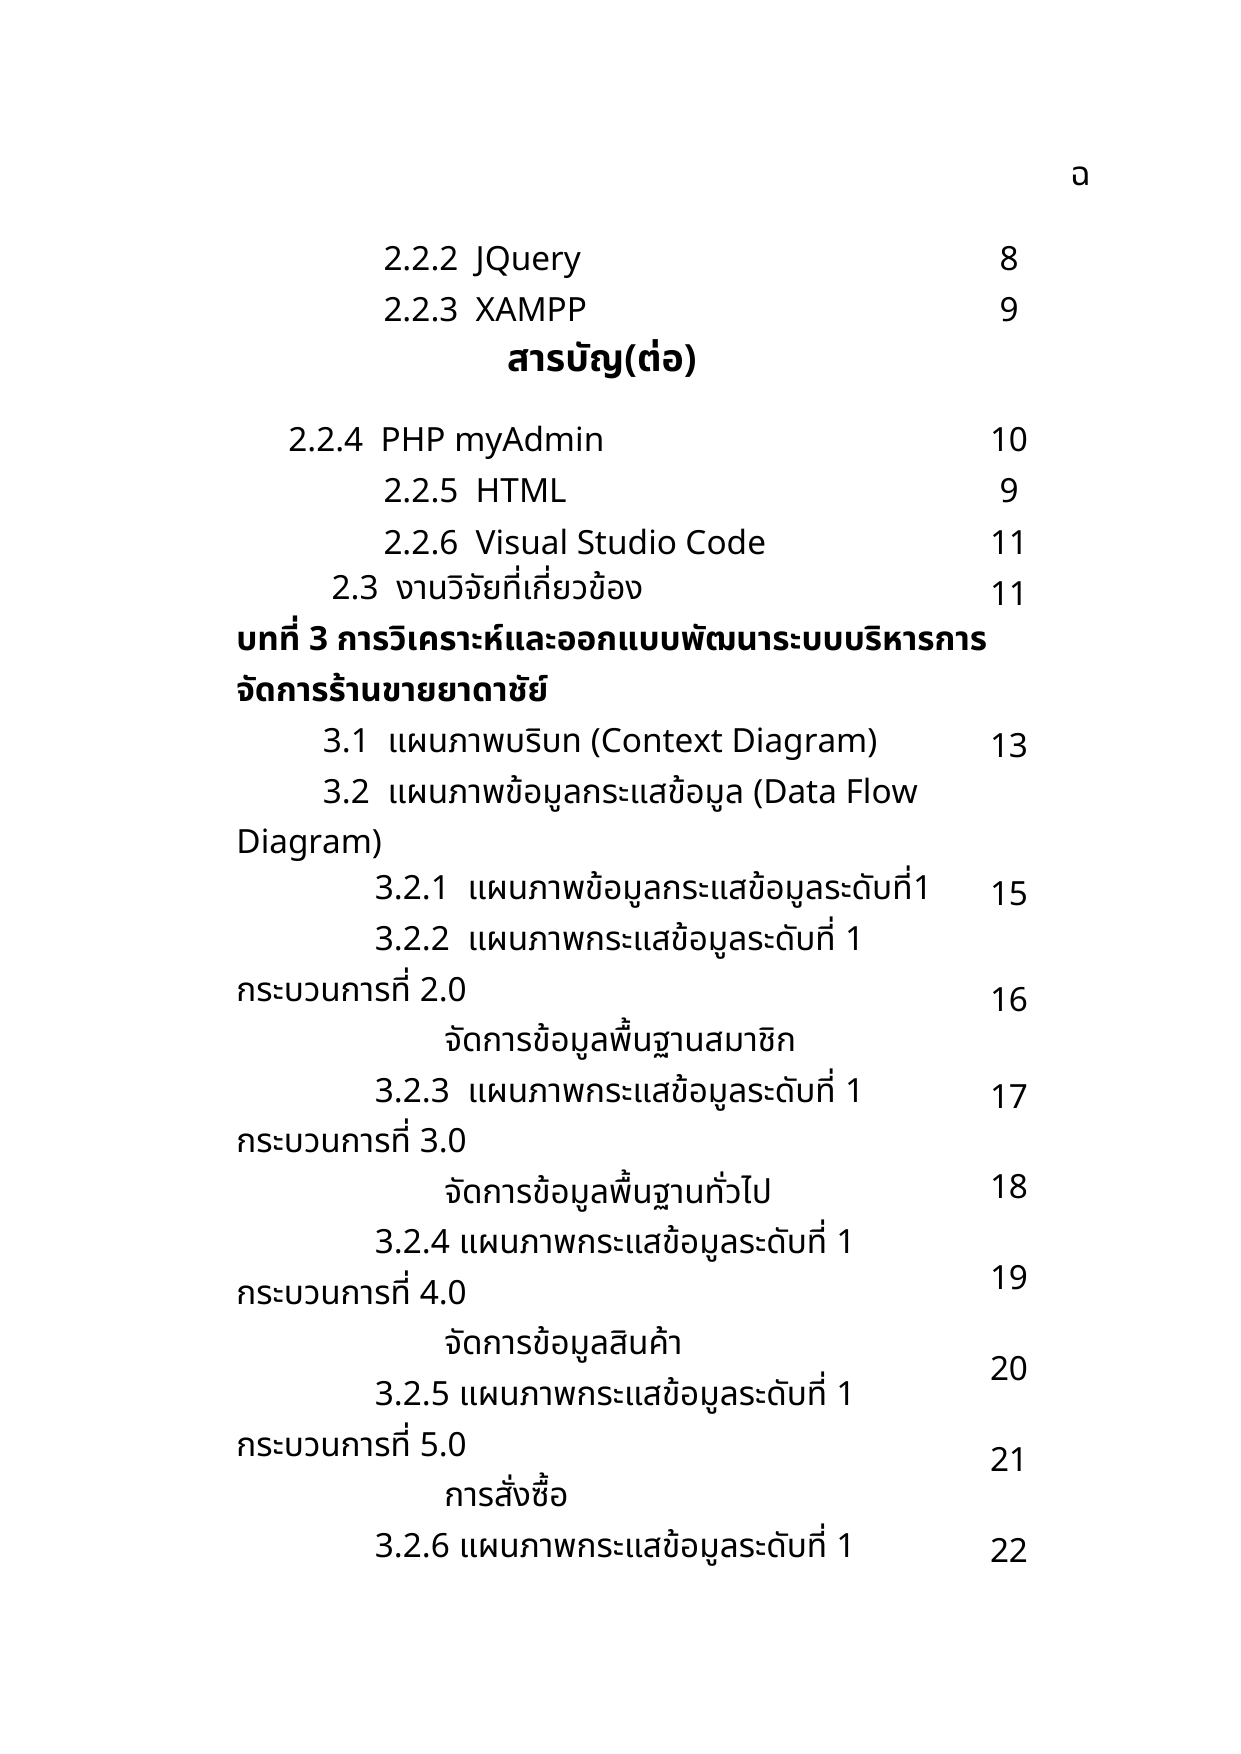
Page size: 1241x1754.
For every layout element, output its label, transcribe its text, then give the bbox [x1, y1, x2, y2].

table_cell 3.2.1 แผนภาพข้อมูลกระแสข้อมูลระดับที่1 [225, 864, 978, 915]
table_cell 11 [978, 564, 1039, 615]
table_cell 3.2.2 แผนภาพกระแสข้อมูลระดับที่ 1 กระบวนการที่ 2.0 จัดการข้อมูลพื้นฐานสมาชิก [225, 915, 978, 1066]
table_cell 2.3 งานวิจัยที่เกี่ยวข้อง [225, 564, 978, 615]
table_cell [225, 1066, 978, 1572]
table_cell 8 [978, 229, 1039, 280]
table_cell 3.2 แผนภาพข้อมูลกระแสข้อมูล (Data Flow Diagram) [225, 768, 1039, 863]
table_cell 9 [978, 461, 1039, 513]
table_cell 2.2.2 JQuery [225, 229, 978, 280]
table_cell สารบัญ(ต่อ) 2.2.4 PHP myAdmin [225, 331, 978, 461]
table_cell 2.2.6 Visual Studio Code [225, 513, 978, 564]
table_cell บทที่ 3 การวิเคราะห์และออกแบบพัฒนาระบบบริหารการจัดการร้านขายยาดาชัย์ [225, 615, 1039, 716]
table_cell 17 18 19 20 21 22 [978, 1066, 1039, 1572]
table_cell 13 [978, 716, 1039, 767]
table_cell 16 [978, 915, 1039, 1066]
table_cell 15 [978, 864, 1039, 915]
table_cell 11 [978, 513, 1039, 564]
table_cell 10 [978, 331, 1039, 461]
table_cell 2.2.5 HTML [225, 461, 978, 513]
table_cell 3.1 แผนภาพบริบท (Context Diagram) [225, 716, 978, 767]
table_cell 2.2.3 XAMPP [225, 280, 978, 331]
table_cell 9 [978, 280, 1039, 331]
